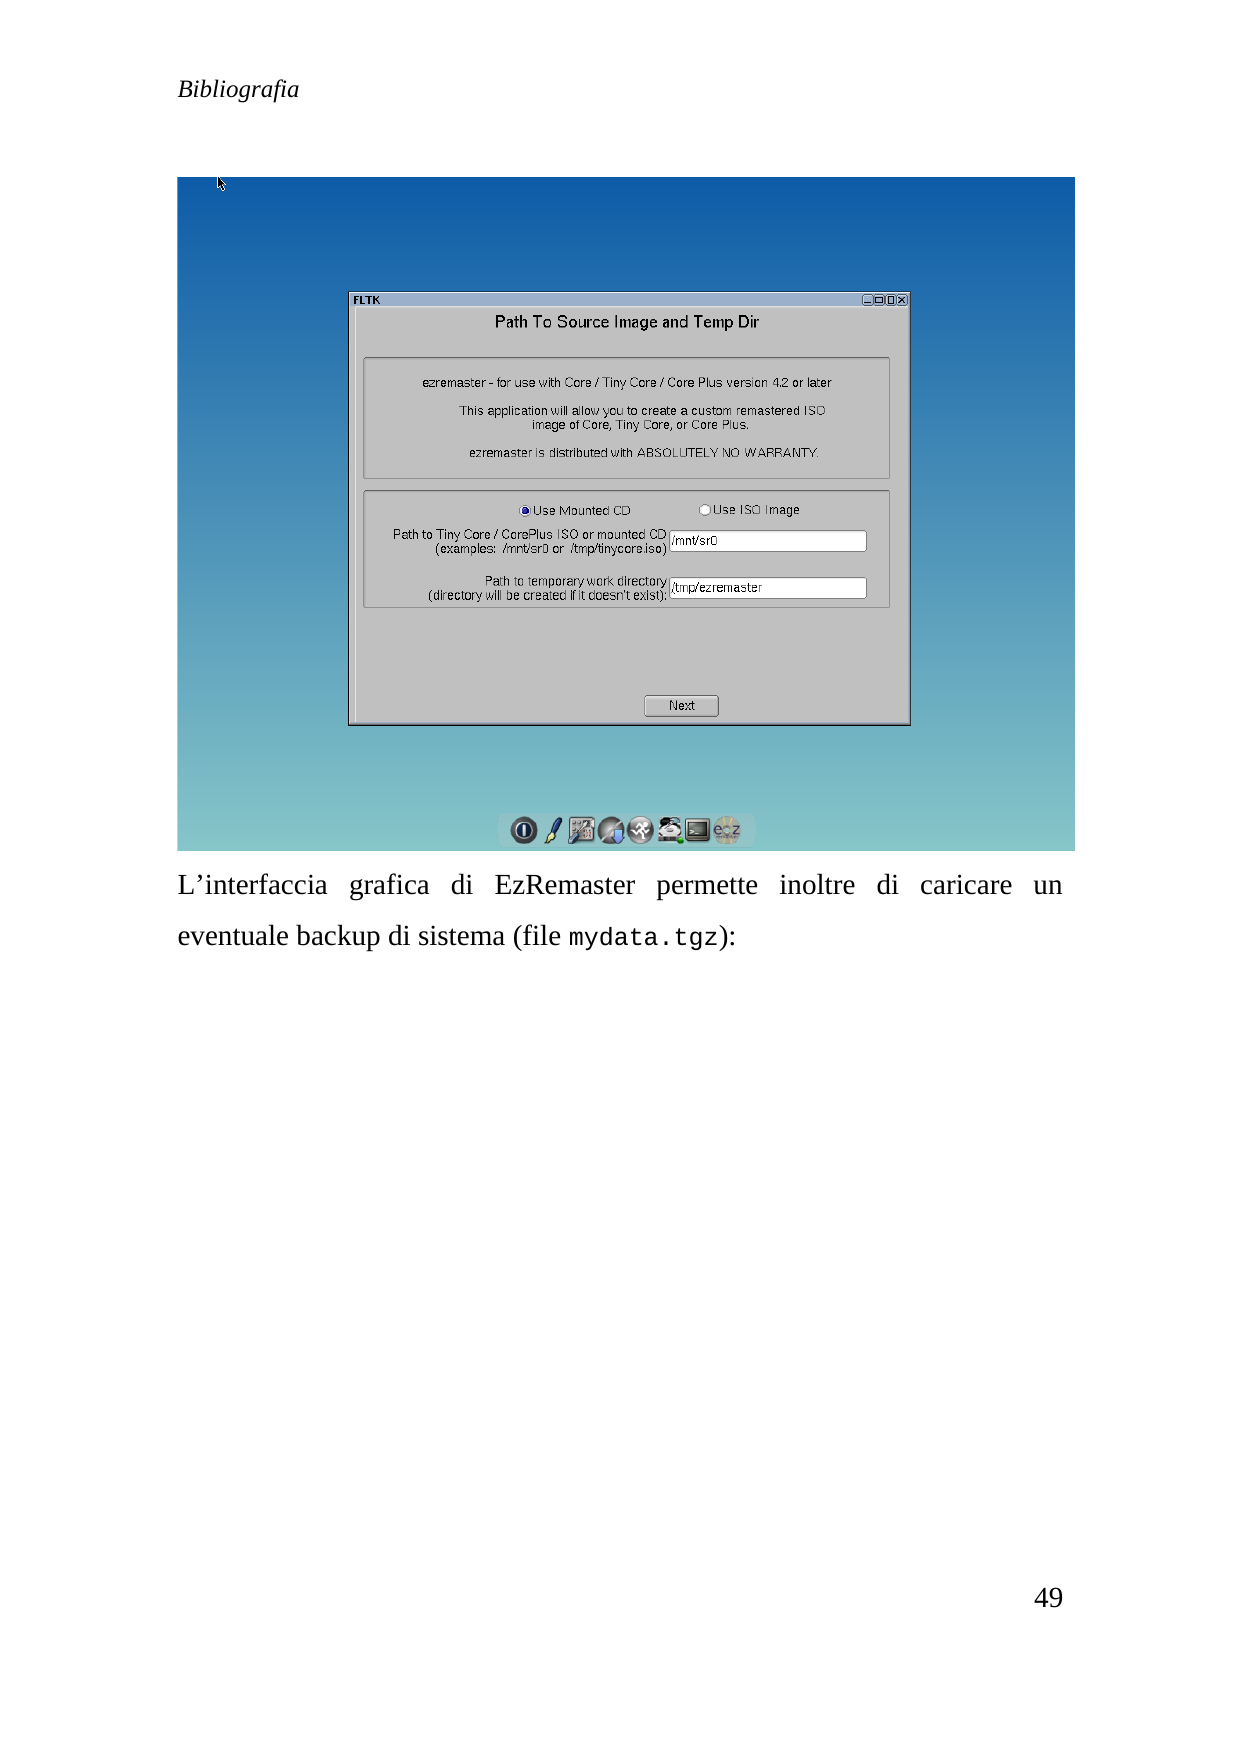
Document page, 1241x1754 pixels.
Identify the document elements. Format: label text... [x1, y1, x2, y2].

text L’interfaccia grafica di EzRemaster permette inoltre di caricare un eventuale backup di sistema (file mydata.tgz): [177, 867, 1063, 952]
picture [177, 177, 1075, 851]
